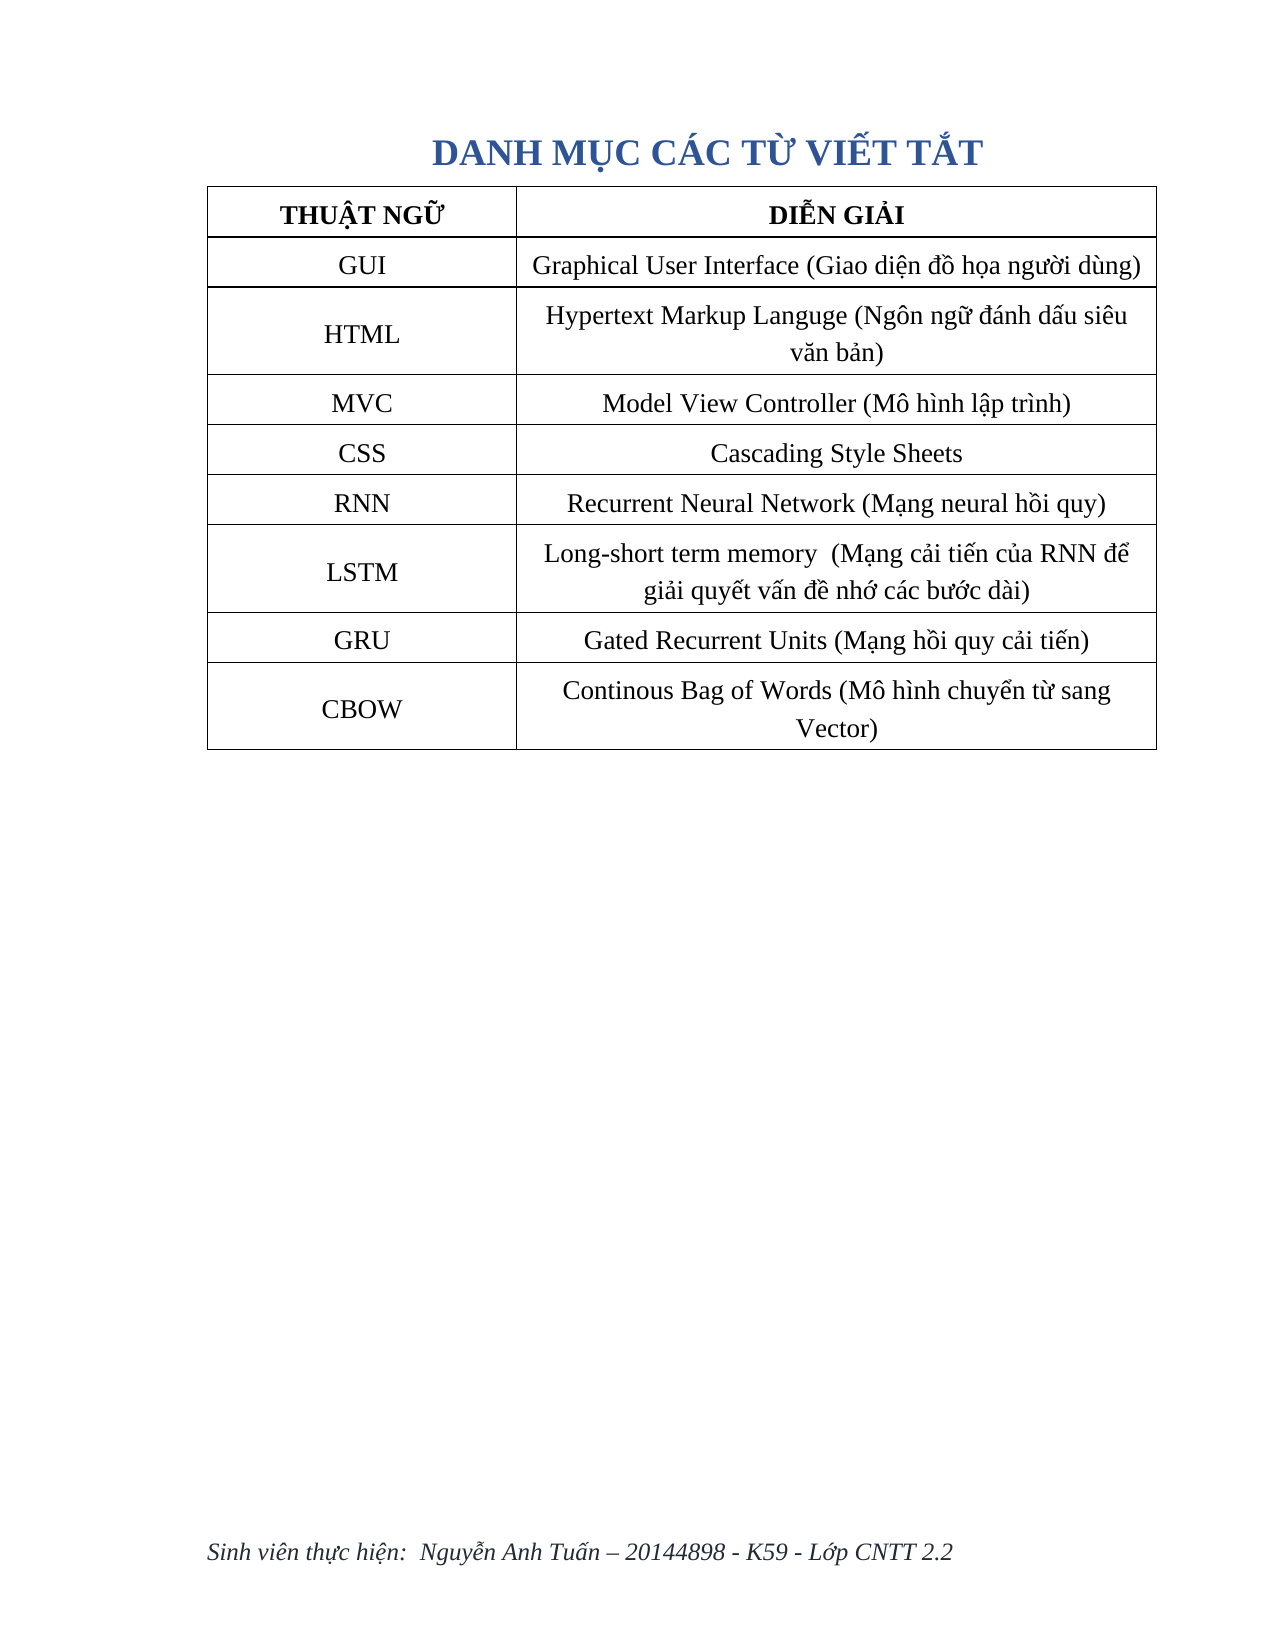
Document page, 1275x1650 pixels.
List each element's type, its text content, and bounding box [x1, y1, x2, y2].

table_cell Cascading Style Sheets [517, 425, 1156, 474]
table_cell Model View Controller (Mô hình lập trình) [517, 375, 1156, 424]
table_cell CBOW [208, 663, 516, 749]
table_cell Graphical User Interface (Giao diện đồ họa người dùng) [517, 238, 1156, 286]
table_header DIỄN GIẢI [517, 187, 1156, 236]
table_cell HTML [208, 288, 516, 374]
table_cell GUI [208, 238, 516, 286]
table_cell Hypertext Markup Languge (Ngôn ngữ đánh dấu siêu văn bản) [517, 288, 1156, 374]
subtitle DANH MỤC CÁC TỪ VIẾT TẮT [432, 131, 1157, 174]
table_cell RNN [208, 475, 516, 524]
table_cell GRU [208, 613, 516, 662]
table_cell Gated Recurrent Units (Mạng hồi quy cải tiến) [517, 613, 1156, 662]
table_cell Continous Bag of Words (Mô hình chuyển từ sang Vector) [517, 663, 1156, 749]
table_header THUẬT NGỮ [208, 187, 516, 236]
table_cell Long-short term memory (Mạng cải tiến của RNN để giải quyết vấn đề nhớ các bước dài) [517, 525, 1156, 612]
table_cell CSS [208, 425, 516, 474]
table_cell Recurrent Neural Network (Mạng neural hồi quy) [517, 475, 1156, 524]
table_cell LSTM [208, 525, 516, 612]
table_cell MVC [208, 375, 516, 424]
